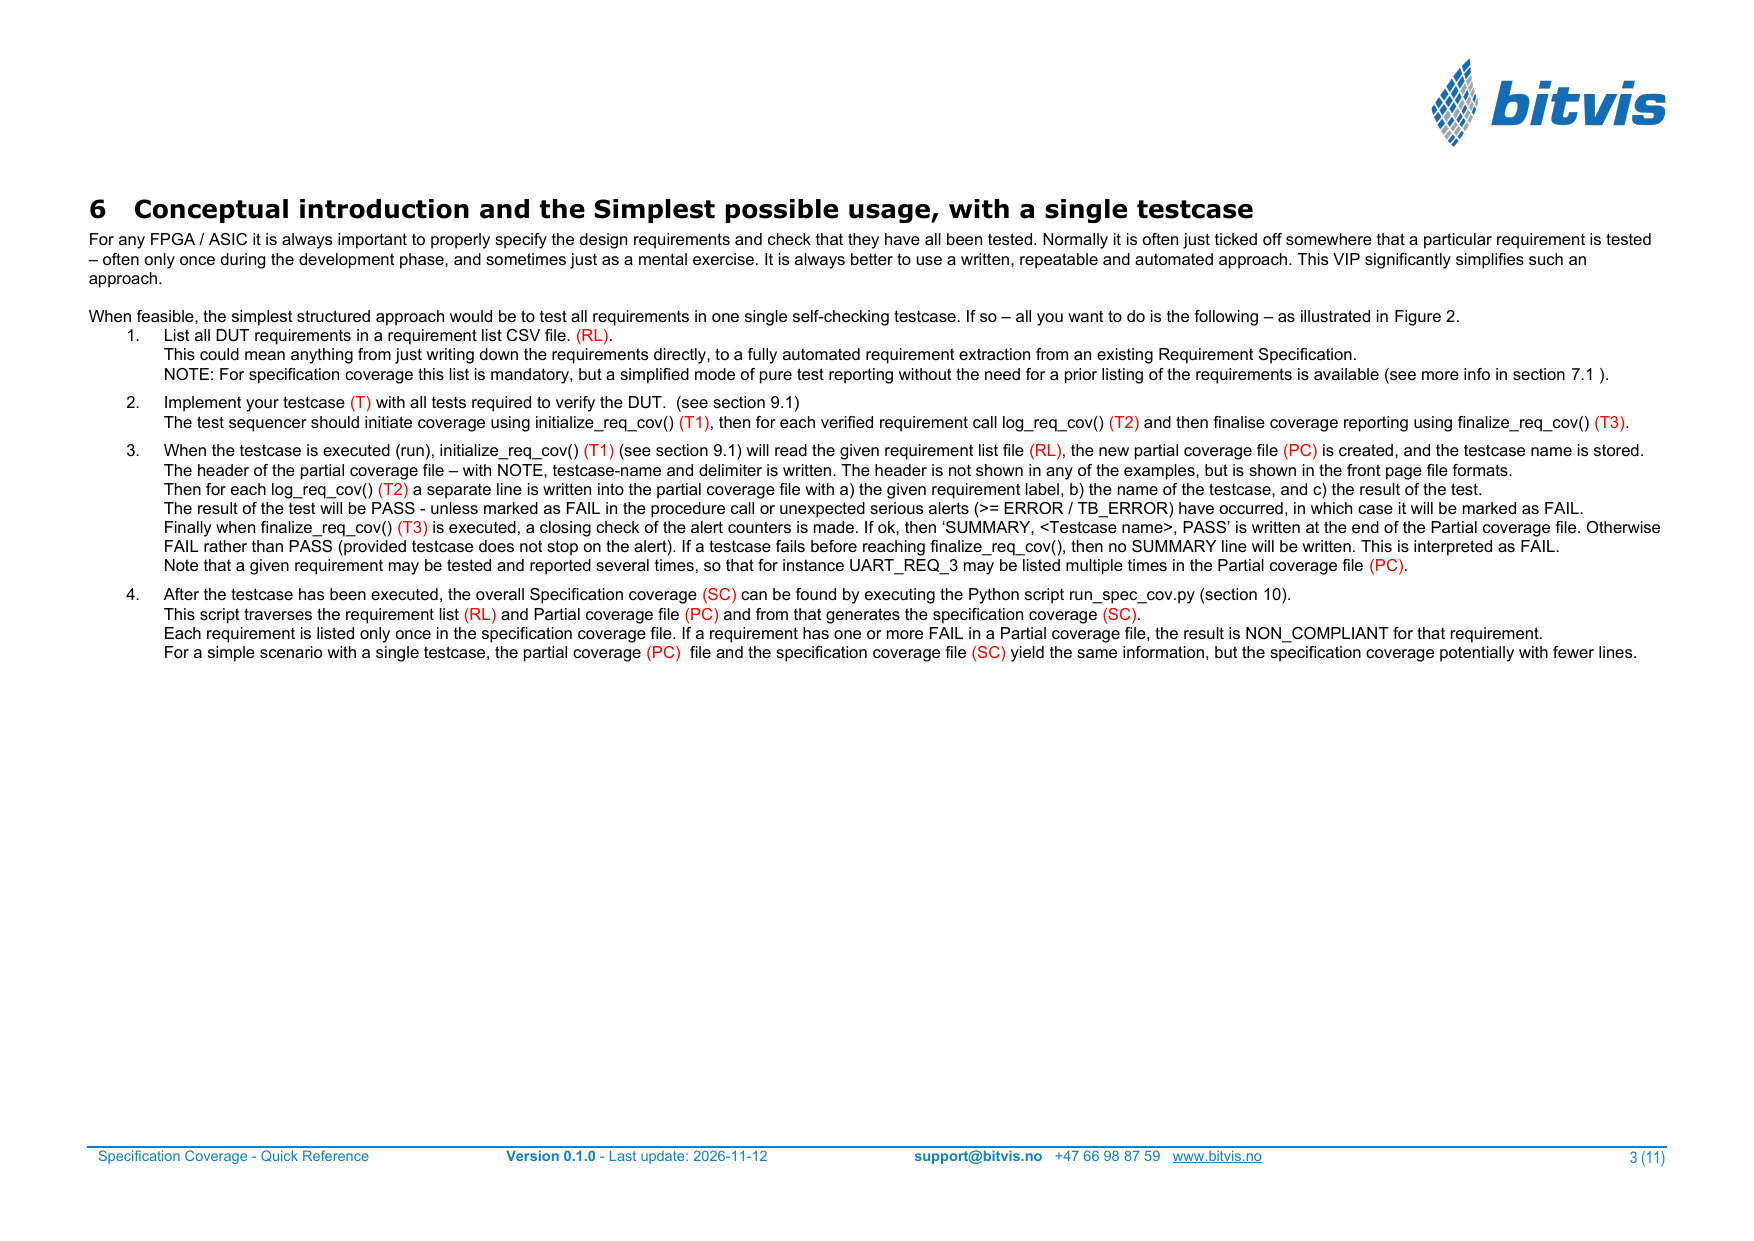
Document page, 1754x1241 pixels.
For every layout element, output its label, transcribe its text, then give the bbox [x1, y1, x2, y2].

text When feasible, the simplest structured approach would be to test all requirements in one single self-checking testcase. If so – all you want to do is the following – as illustrated in Figure 1. [88, 307, 1665, 326]
list List all DUT requirements in a requirement list CSV file. (RL). This could mean anything from just writing down the requirements directly, to a fully automated requirement extraction from an existing Requirement Specification. NOTE: For specification coverage this list is mandatory, but a simplified mode of pure test reporting without the need for a prior listing of the requirements is available (see more info in section 7.1 ). [126, 326, 1665, 383]
subtitle Conceptual introduction and the Simplest possible usage, with a single testcase [88, 193, 1665, 224]
picture [1431, 59, 1666, 147]
text For any FPGA / ASIC it is always important to properly specify the design requirements and check that they have all been tested. Normally it is often just ticked off somewhere that a particular requirement is tested – often only once during the development phase, and sometimes just as a mental exercise. It is always better to use a written, repeatable and automated approach. This VIP significantly simplifies such an approach. [88, 230, 1665, 288]
list This script traverses the requirement list (RL) and Partial coverage file (PC) and from that generates the specification coverage (SC). Each requirement is listed only once in the specification coverage file. If a requirement has one or more FAIL in a Partial coverage file, the result is NON_COMPLIANT for that requirement. For a simple scenario with a single testcase, the partial coverage (PC) file and the specification coverage file (SC) yield the same information, but the specification coverage potentially with fewer lines. [163, 604, 1665, 662]
list Implement your testcase (T) with all tests required to verify the DUT. (see section 9.1) The test sequencer should initiate coverage using initialize_req_cov() (T1), then for each verified requirement call log_req_cov() (T2) and then finalise coverage reporting using finalize_req_cov() (T3). [126, 393, 1665, 432]
list When the testcase is executed (run), initialize_req_cov() (T1) (see section 9.1) will read the given requirement list file (RL), the new partial coverage file (PC) is created, and the testcase name is stored. The header of the partial coverage file – with NOTE, testcase-name and delimiter is written. The header is not shown in any of the examples, but is shown in the front page file formats. Then for each log_req_cov() (T2) a separate line is written into the partial coverage file with a) the given requirement label, b) the name of the testcase, and c) the result of the test. The result of the test will be PASS - unless marked as FAIL in the procedure call or unexpected serious alerts (>= ERROR / TB_ERROR) have occurred, in which case it will be marked as FAIL. Finally when finalize_req_cov() (T3) is executed, a closing check of the alert counters is made. If ok, then ‘SUMMARY, <Testcase name>, PASS’ is written at the end of the Partial coverage file. Otherwise FAIL rather than PASS (provided testcase does not stop on the alert). If a testcase fails before reaching finalize_req_cov(), then no SUMMARY line will be written. This is interpreted as FAIL. Note that a given requirement may be tested and reported several times, so that for instance UART_REQ_3 may be listed multiple times in the Partial coverage file (PC). [126, 441, 1665, 575]
list After the testcase has been executed, the overall Specification coverage (SC) can be found by executing the Python script run_spec_cov.py (section 10). [126, 585, 1665, 604]
